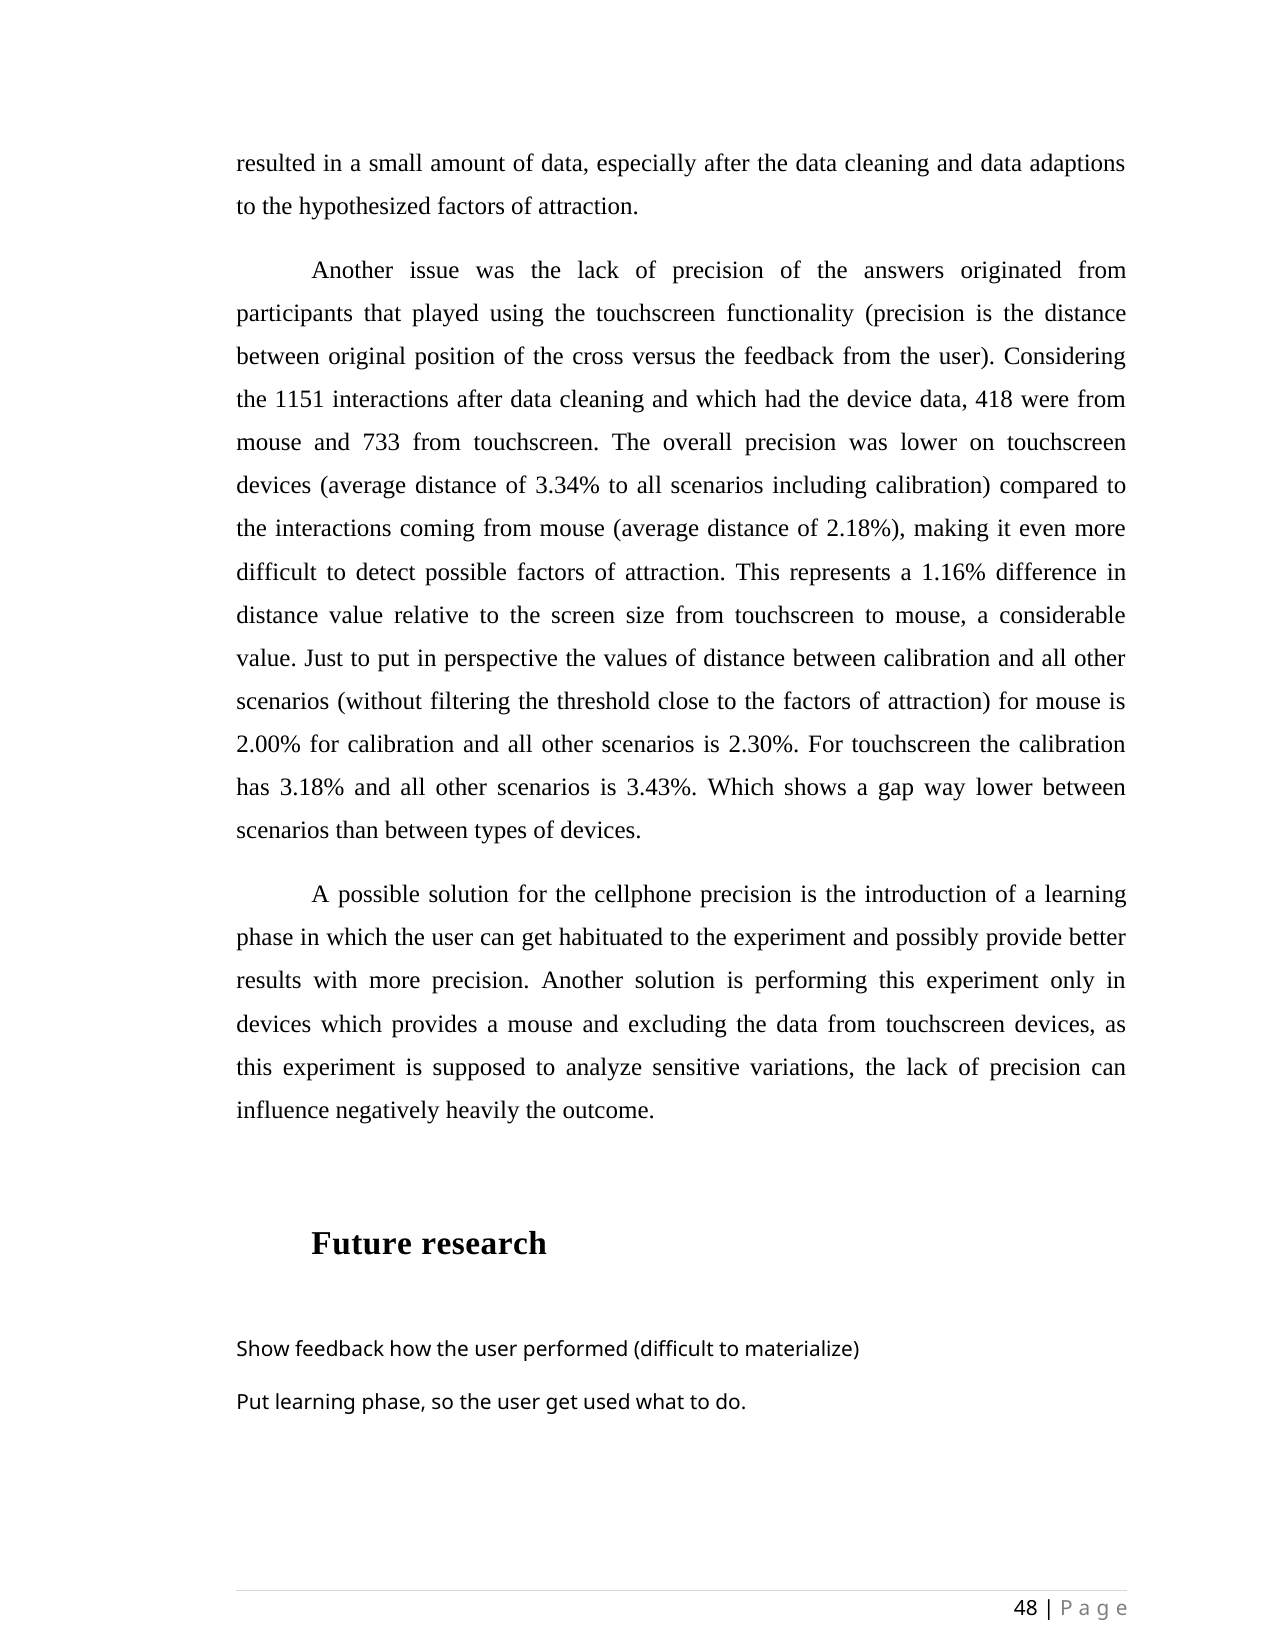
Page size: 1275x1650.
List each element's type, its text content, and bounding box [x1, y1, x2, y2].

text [236, 148, 1127, 219]
text Put learning phase, so the user get used what to do. [236, 1387, 1127, 1416]
text Another issue was the lack of precision of the answers originated from participants that played using the touchscreen functionality (precision is the distance between original position of the cross versus the feedback from the user). Considering the 1151 interactions after data cleaning and which had the device data, 418 were from mouse and 733 from touchscreen. The overall precision was lower on touchscreen devices (average distance of 3.34% to all scenarios including calibration) compared to the interactions coming from mouse (average distance of 2.18%), making it even more difficult to detect possible factors of attraction. This represents a 1.16% difference in distance value relative to the screen size from touchscreen to mouse, a considerable value. Just to put in perspective the values of distance between calibration and all other scenarios (without filtering the threshold close to the factors of attraction) for mouse is 2.00% for calibration and all other scenarios is 2.30%. For touchscreen the calibration has 3.18% and all other scenarios is 3.43%. Which shows a gap way lower between scenarios than between types of devices. [236, 255, 1127, 844]
text Show feedback how the user performed (difficult to materialize) [236, 1334, 1127, 1362]
subtitle Future research [236, 1223, 1127, 1261]
text A possible solution for the cellphone precision is the introduction of a learning phase in which the user can get habituated to the experiment and possibly provide better results with more precision. Another solution is performing this experiment only in devices which provides a mouse and excluding the data from touchscreen devices, as this experiment is supposed to analyze sensitive variations, the lack of precision can influence negatively heavily the outcome. [236, 879, 1127, 1124]
